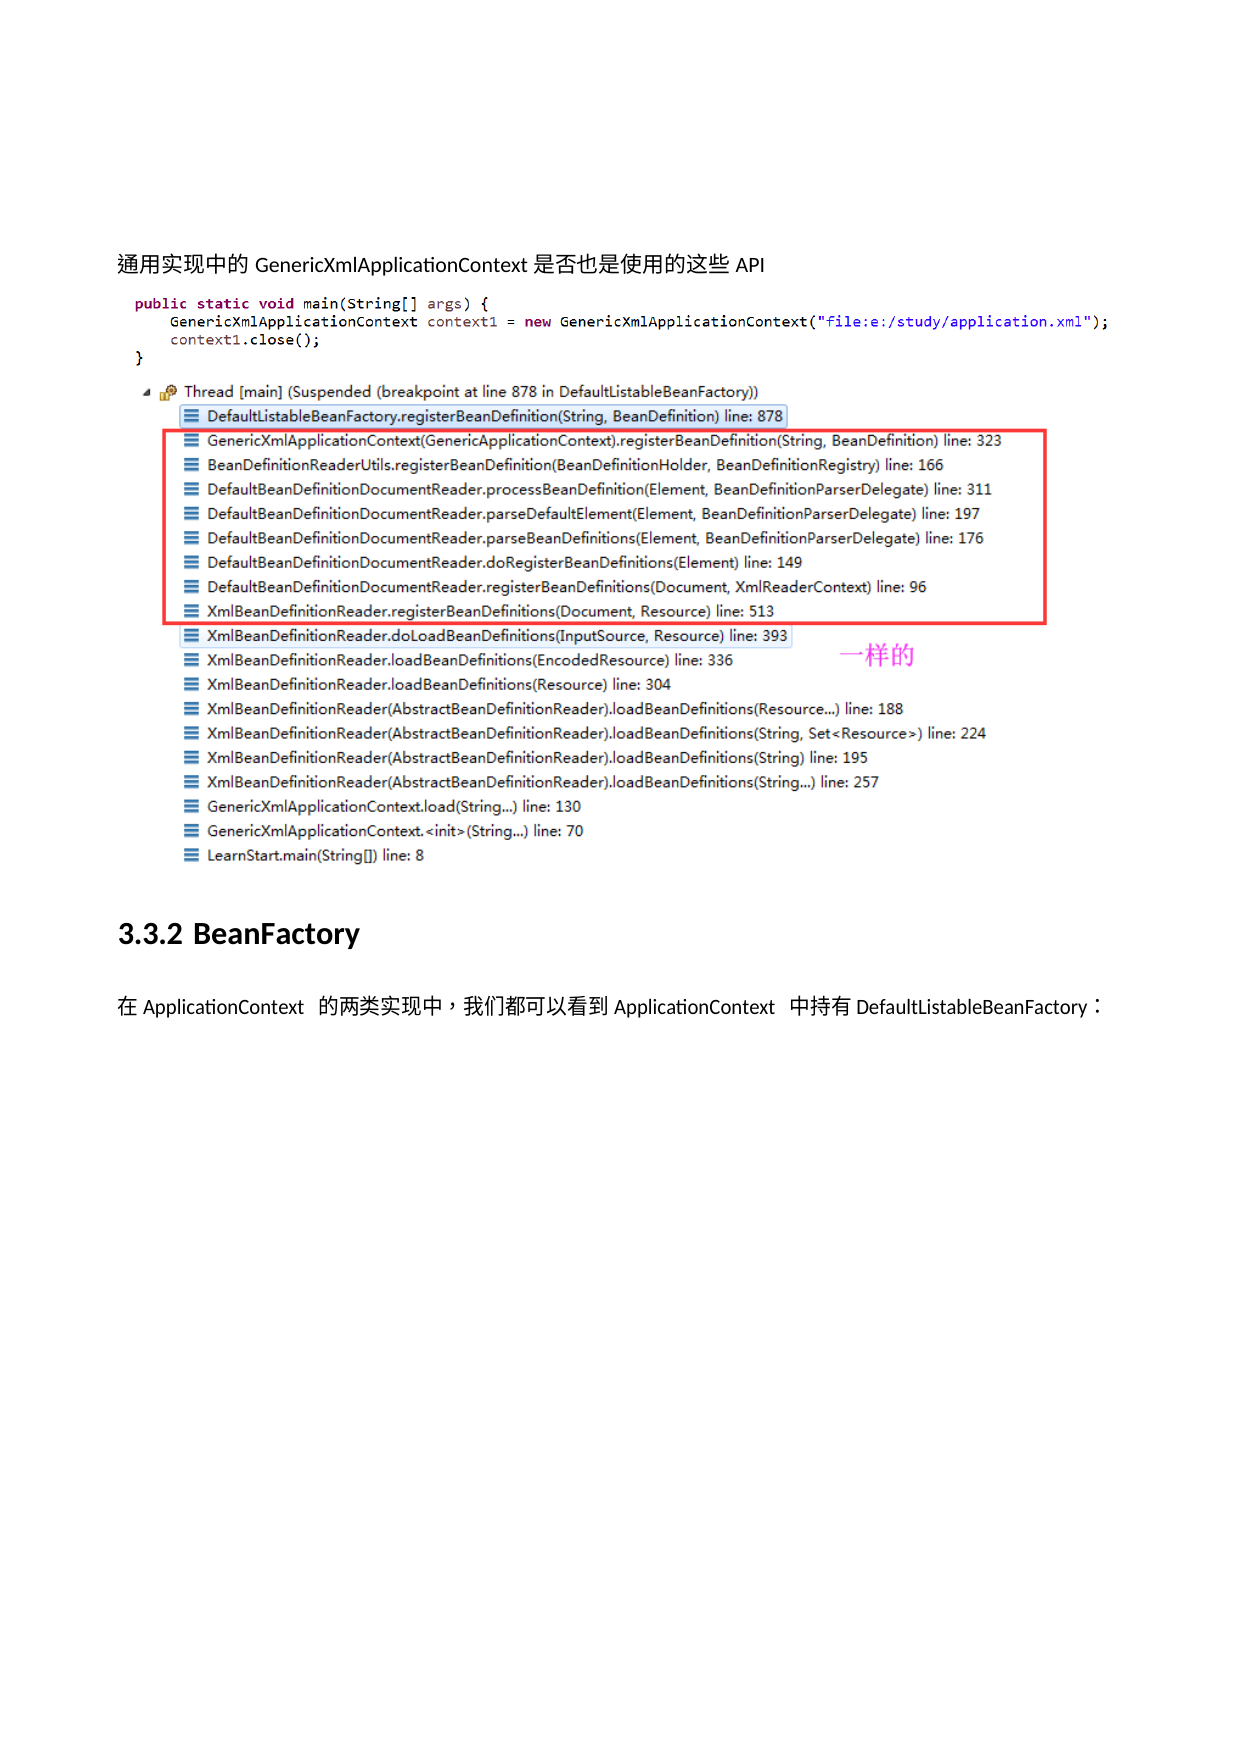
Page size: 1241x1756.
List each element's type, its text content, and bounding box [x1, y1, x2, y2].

picture [121, 380, 1126, 868]
text 在ApplicationContext 的两类实现中，我们都可以看到 ApplicationContext 中持有DefaultListableBeanFactory： [118, 991, 1136, 1021]
picture [121, 288, 1126, 375]
subtitle BeanFactory [118, 913, 1136, 952]
text 通用实现中的 GenericXmlApplicationContext 是否也是使用的这些 API [118, 249, 1136, 279]
